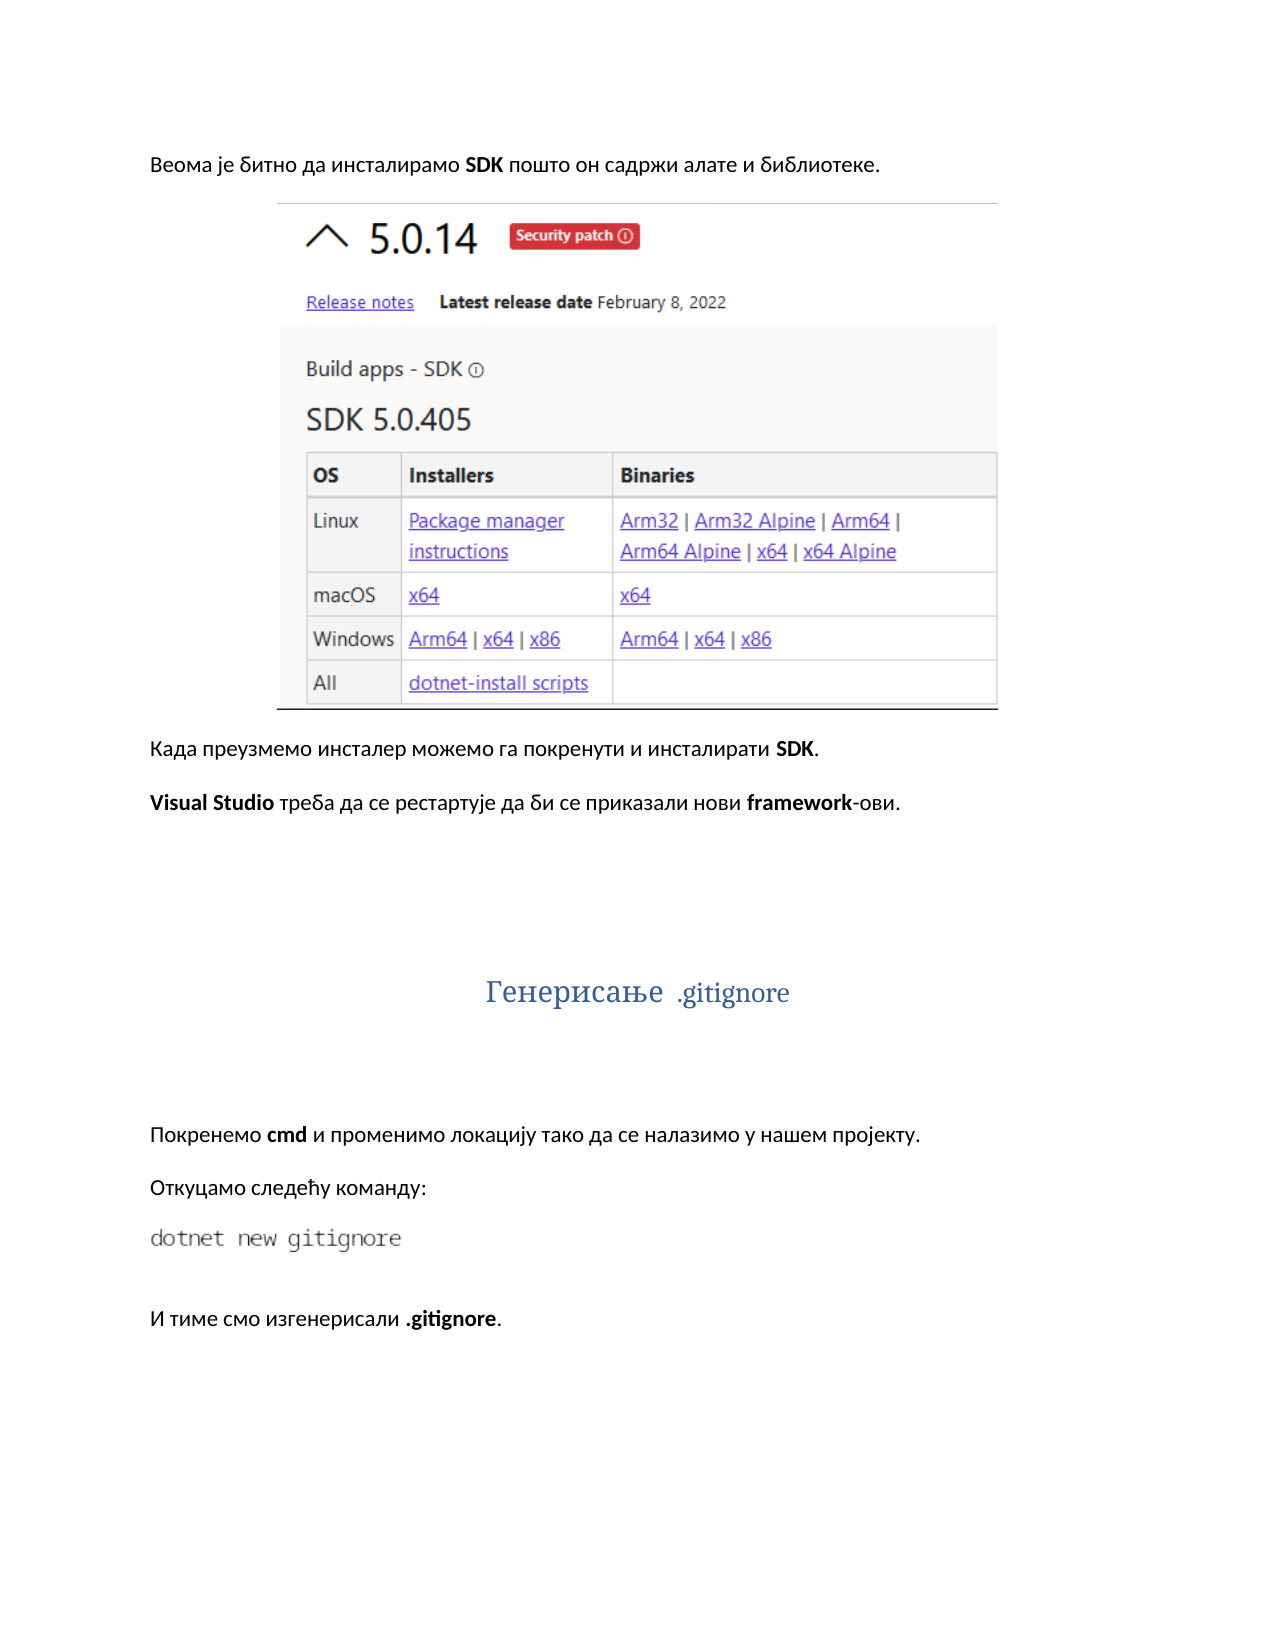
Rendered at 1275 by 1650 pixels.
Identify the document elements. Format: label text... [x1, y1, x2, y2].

text Visual Studio треба да се рестартује да би се приказали нови framework-ови. [150, 788, 1125, 816]
text Када преузмемо инсталер можемо га покренути и инсталирати SDK. [150, 734, 1125, 763]
picture [276, 203, 999, 710]
text И тиме смо изгенерисали .gitignore. [150, 1304, 1125, 1332]
text Покренемо cmd и променимо локацију тако да се налазимо у нашем пројекту. [150, 1120, 1125, 1148]
text Веома је битно да инсталирамо SDK пошто он садржи алате и библиотеке. [150, 150, 1125, 178]
subtitle Генерисање .gitignore [150, 976, 1125, 1009]
text Откуцамо следећу команду: [150, 1173, 1125, 1201]
